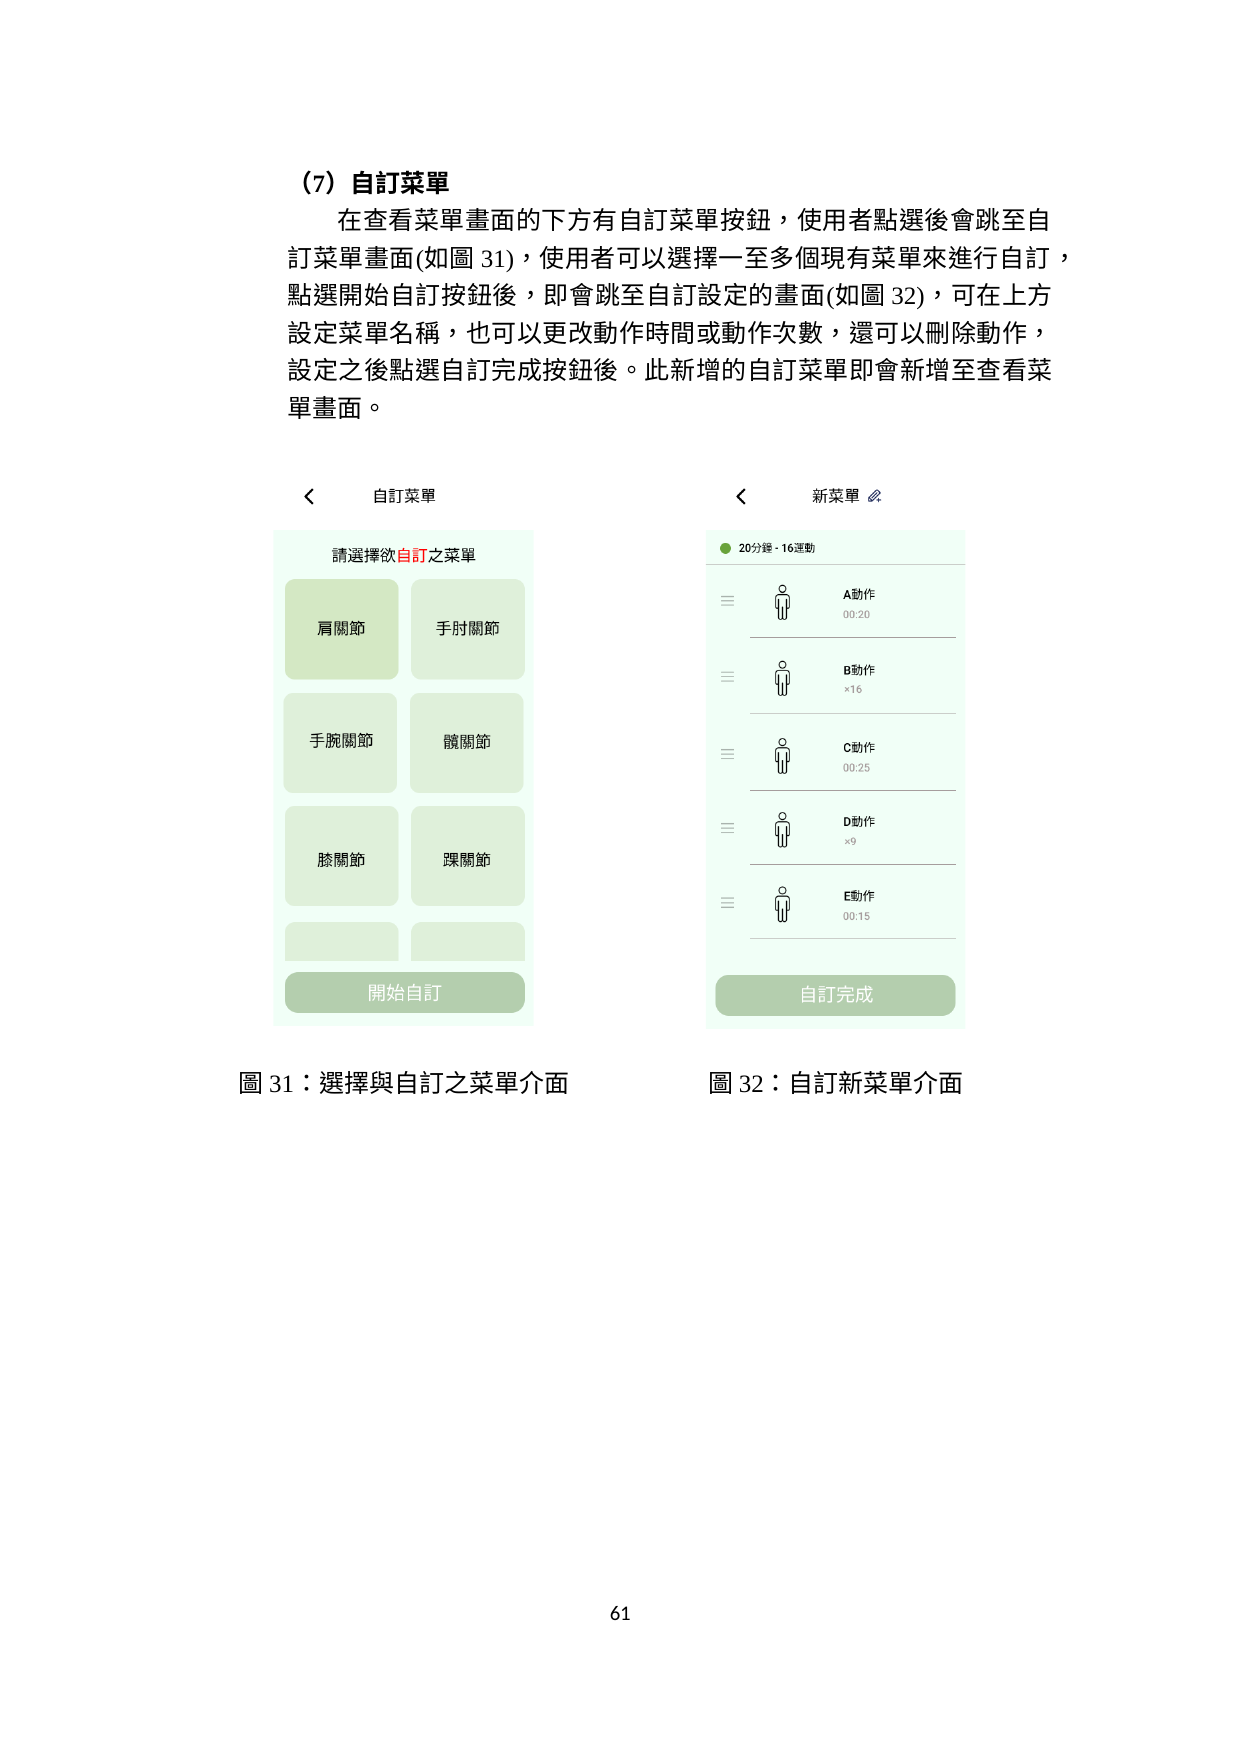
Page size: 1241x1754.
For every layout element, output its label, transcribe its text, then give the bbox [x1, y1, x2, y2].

table_header 圖 31：選擇與自訂之菜單介面 [188, 463, 619, 1137]
picture [273, 462, 534, 1026]
text 在查看菜單畫面的下方有自訂菜單按鈕，使用者點選後會跳至自訂菜單畫面(如圖31)，使用者可以選擇一至多個現有菜單來進行自訂，點選開始自訂按鈕後，即會跳至自訂設定的畫面(如圖32)，可在上方設定菜單名稱，也可以更改動作時間或動作次數，還可以刪除動作，設定之後點選自訂完成按鈕後。此新增的自訂菜單即會新增至查看菜單畫面。 [287, 200, 1053, 425]
table_header 圖 32：自訂新菜單介面 [620, 463, 1052, 1137]
picture [705, 462, 966, 1029]
text （7）自訂菜單 [187, 162, 1053, 200]
